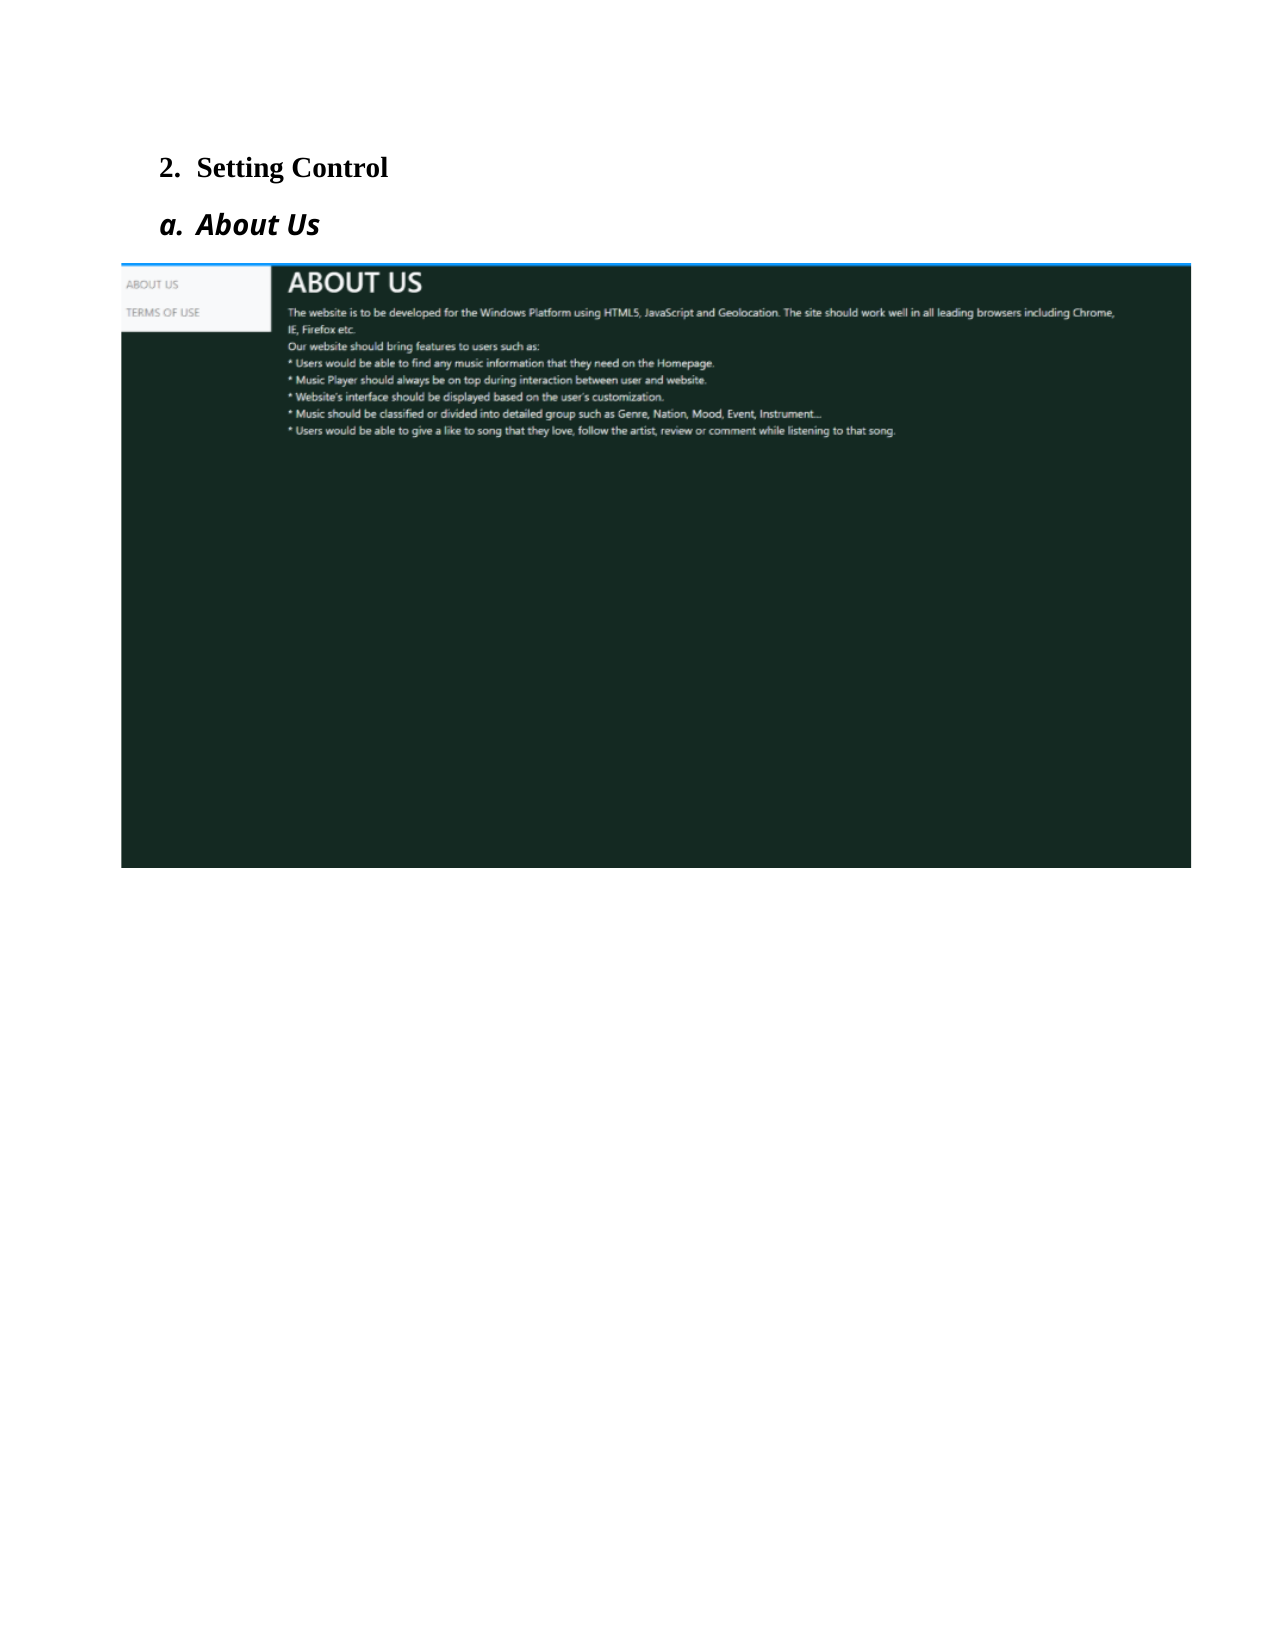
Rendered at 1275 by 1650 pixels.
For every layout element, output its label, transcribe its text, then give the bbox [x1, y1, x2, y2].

subtitle About Us [159, 204, 1191, 244]
picture [121, 263, 1192, 868]
subtitle Setting Control [159, 150, 1191, 183]
